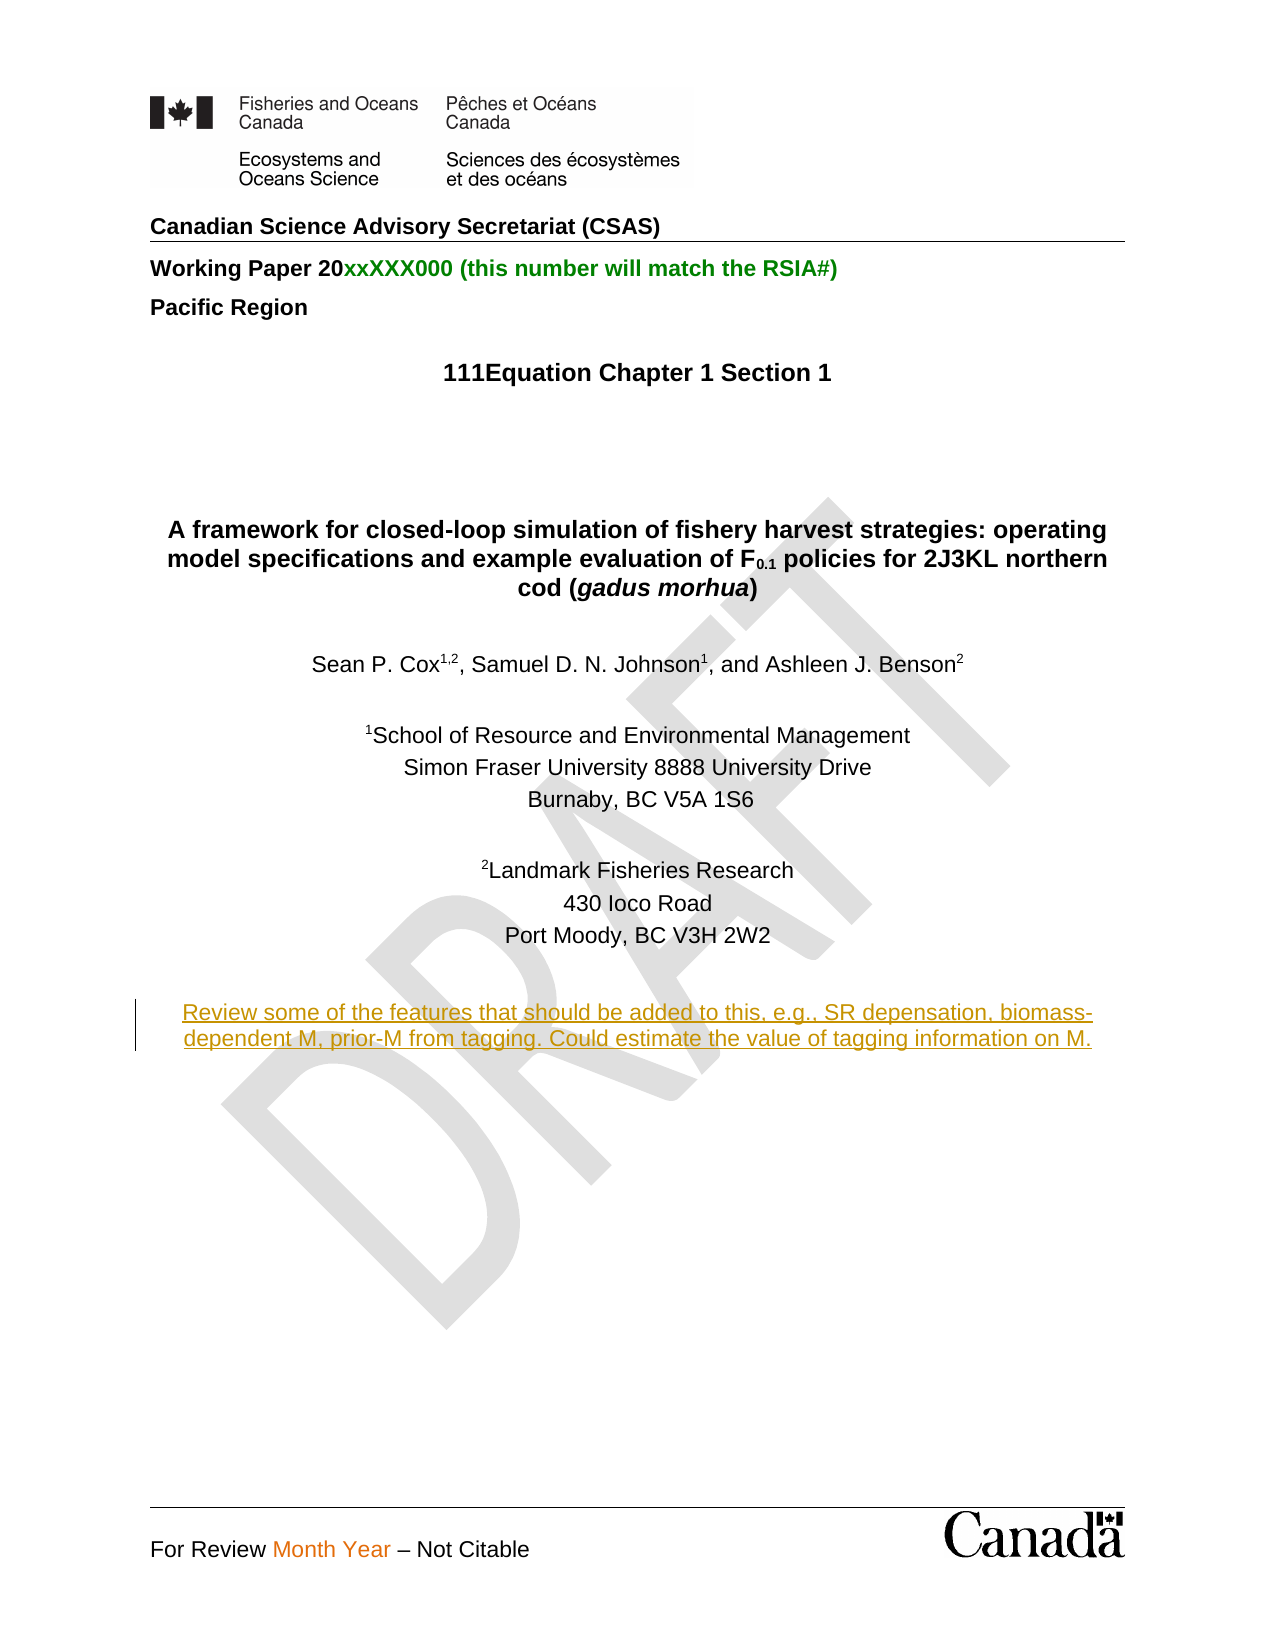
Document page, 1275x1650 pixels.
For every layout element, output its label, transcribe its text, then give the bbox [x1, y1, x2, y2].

text Port Moody, BC V3H 2W2 [150, 927, 1125, 947]
text Burnaby, BC V5A 1S6 [150, 792, 1125, 812]
text Simon Fraser University 8888 University Drive [634, 760, 805, 779]
text 1School of Resource and Environmental Management [150, 728, 1125, 747]
text Simon Fraser University 8888 University Drive [150, 760, 641, 779]
text Sean P. Cox1,2, Samuel D. N. Johnson1, and Ashleen J. Benson2 [150, 651, 1125, 678]
text 2Landmark Fisheries Research [150, 863, 1125, 883]
picture [150, 87, 695, 188]
text Simon Fraser University 8888 University Drive [798, 760, 1125, 779]
text 430 Ioco Road [150, 895, 1125, 915]
title A framework for closed-loop simulation of fishery harvest strategies: operating model specifications and example evaluation of F0.1 policies for 2J3KL northern cod (gadus morhua) [150, 515, 1125, 601]
